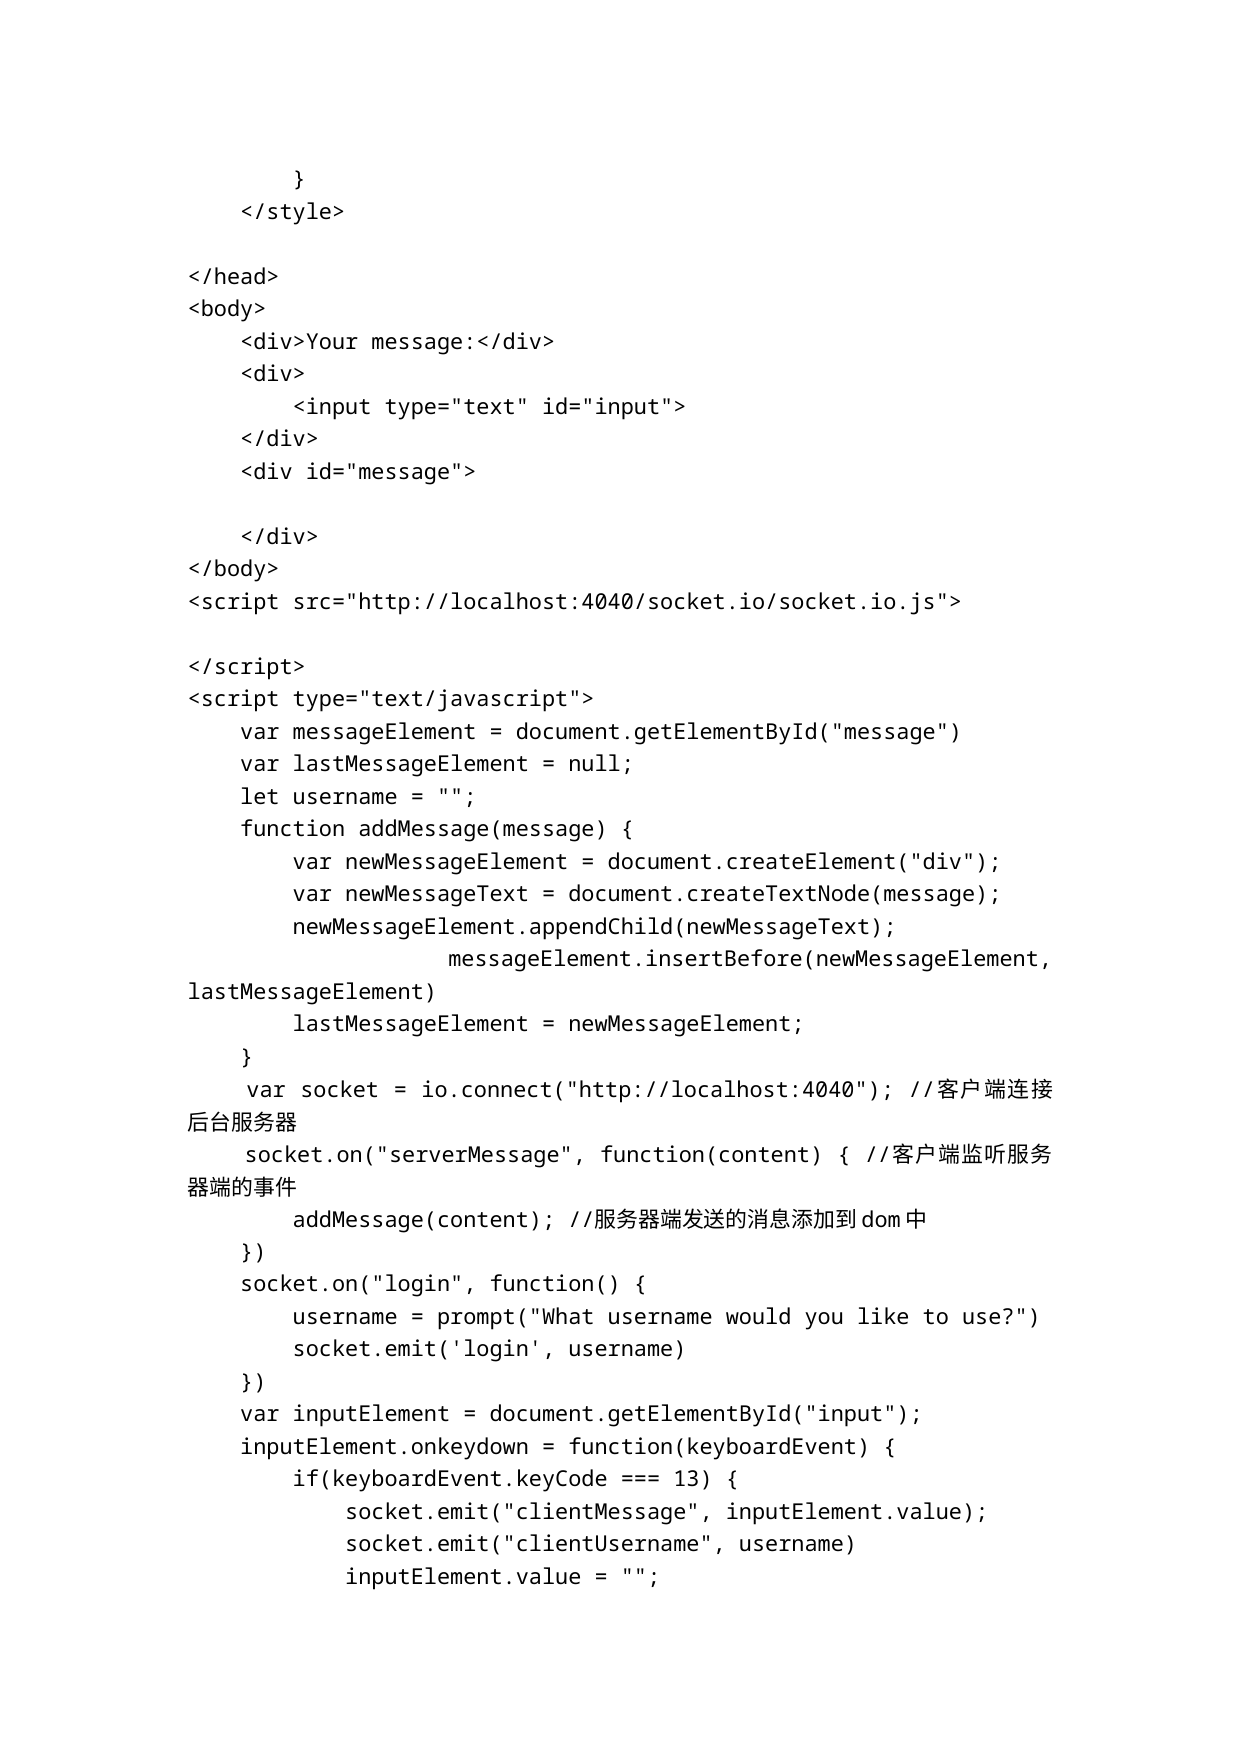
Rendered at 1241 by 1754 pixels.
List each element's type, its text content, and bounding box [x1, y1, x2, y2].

text </div> [187, 519, 1053, 552]
text socket.emit('login', username) [187, 1332, 1053, 1364]
text var inputElement = document.getElementById("input"); [187, 1397, 1053, 1429]
text var socket = io.connect("http://localhost:4040"); //客户端连接后台服务器 [187, 1072, 1053, 1137]
text } [187, 162, 1053, 194]
text username = prompt("What username would you like to use?") [187, 1299, 1053, 1332]
text var lastMessageElement = null; [187, 747, 1053, 779]
text addMessage(content); //服务器端发送的消息添加到dom中 [187, 1202, 1053, 1234]
text </style> [187, 194, 1053, 227]
text <input type="text" id="input"> [187, 389, 1053, 422]
text messageElement.insertBefore(newMessageElement, lastMessageElement) [187, 942, 1053, 1007]
text socket.emit("clientMessage", inputElement.value); [187, 1494, 1053, 1527]
text </head> [187, 259, 1053, 292]
text <script src="http://localhost:4040/socket.io/socket.io.js"> [187, 584, 1053, 617]
text </body> [187, 552, 1053, 584]
text inputElement.onkeydown = function(keyboardEvent) { [187, 1429, 1053, 1462]
text }) [187, 1234, 1053, 1267]
text lastMessageElement = newMessageElement; [187, 1007, 1053, 1039]
text </script> [187, 649, 1053, 682]
text <div> [187, 357, 1053, 389]
text </div> [187, 422, 1053, 454]
text <div>Your message:</div> [187, 324, 1053, 357]
text var newMessageElement = document.createElement("div"); [187, 844, 1053, 877]
text socket.on("login", function() { [187, 1267, 1053, 1299]
text function addMessage(message) { [187, 812, 1053, 844]
text <div id="message"> [187, 454, 1053, 487]
text var newMessageText = document.createTextNode(message); [187, 877, 1053, 909]
text newMessageElement.appendChild(newMessageText); [187, 909, 1053, 942]
text socket.emit("clientUsername", username) [187, 1527, 1053, 1559]
text inputElement.value = ""; [187, 1559, 1053, 1592]
text let username = ""; [187, 779, 1053, 812]
text }) [187, 1364, 1053, 1397]
text <script type="text/javascript"> [187, 682, 1053, 714]
text <body> [187, 292, 1053, 324]
text if(keyboardEvent.keyCode === 13) { [187, 1462, 1053, 1494]
text var messageElement = document.getElementById("message") [187, 714, 1053, 747]
text socket.on("serverMessage", function(content) { //客户端监听服务器端的事件 [187, 1137, 1053, 1202]
text } [187, 1039, 1053, 1072]
